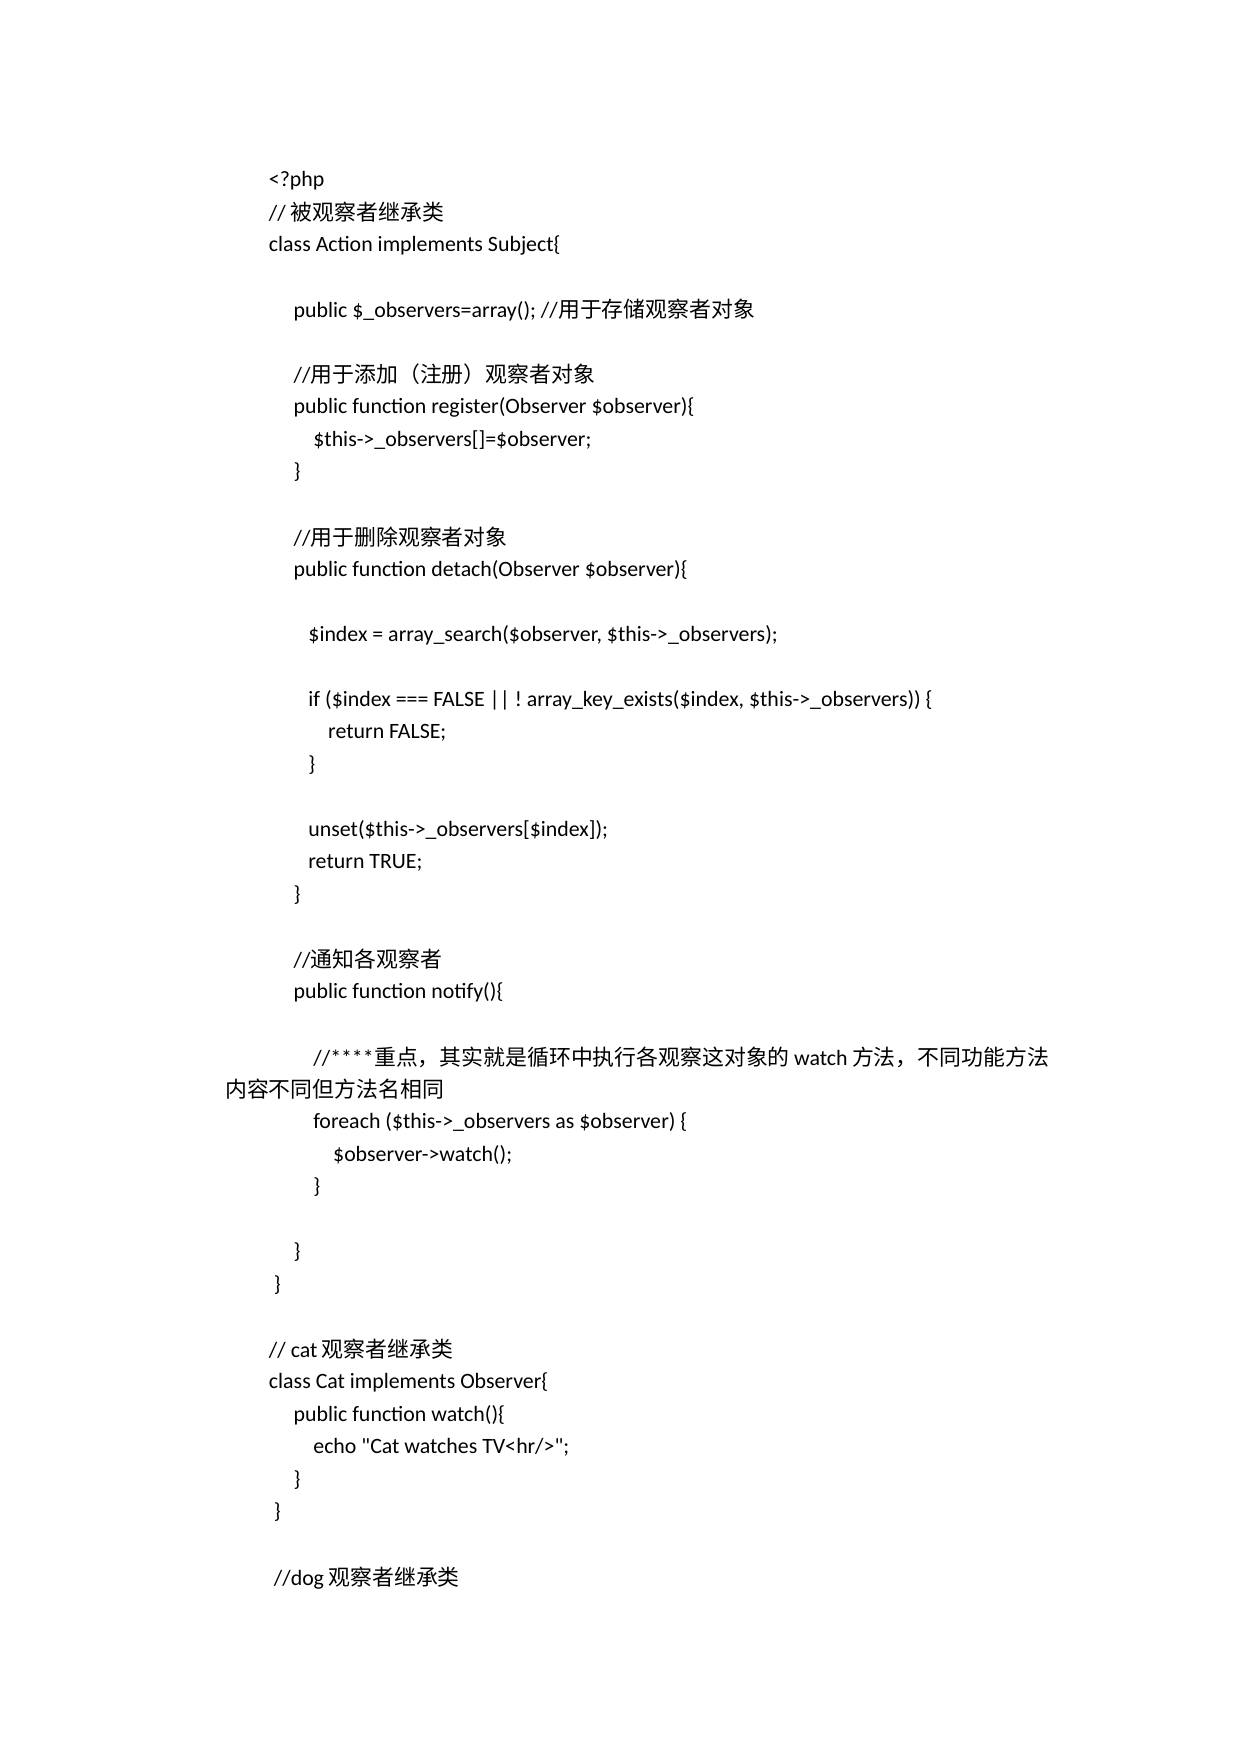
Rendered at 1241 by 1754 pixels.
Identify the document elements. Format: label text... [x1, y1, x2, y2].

list } [225, 1494, 1053, 1527]
list if ($index === FALSE || ! array_key_exists($index, $this->_observers)) { [225, 682, 1053, 714]
list } [225, 1169, 1053, 1202]
list } [225, 1462, 1053, 1494]
list public function watch(){ [225, 1397, 1053, 1429]
list $observer->watch(); [225, 1137, 1053, 1169]
list } [225, 877, 1053, 909]
list //通知各观察者 [225, 942, 1053, 974]
list } [225, 454, 1053, 487]
list unset($this->_observers[$index]); [225, 812, 1053, 844]
list $this->_observers[]=$observer; [225, 422, 1053, 454]
list //用于添加（注册）观察者对象 [225, 357, 1053, 389]
list //dog观察者继承类 [225, 1559, 1053, 1592]
list <?php [225, 162, 1053, 194]
list return FALSE; [225, 714, 1053, 747]
list class Cat implements Observer{ [225, 1364, 1053, 1397]
list foreach ($this->_observers as $observer) { [225, 1104, 1053, 1137]
list } [225, 1267, 1053, 1299]
list public function register(Observer $observer){ [225, 389, 1053, 422]
list echo "Cat watches TV<hr/>"; [225, 1429, 1053, 1462]
list // 被观察者继承类 [225, 194, 1053, 227]
list public $_observers=array(); //用于存储观察者对象 [225, 292, 1053, 324]
list return TRUE; [225, 844, 1053, 877]
list public function notify(){ [225, 974, 1053, 1007]
list //用于删除观察者对象 [225, 519, 1053, 552]
list public function detach(Observer $observer){ [225, 552, 1053, 584]
list } [225, 747, 1053, 779]
list $index = array_search($observer, $this->_observers); [225, 617, 1053, 649]
list //****重点，其实就是循环中执行各观察这对象的watch方法，不同功能方法内容不同但方法名相同 [225, 1039, 1053, 1104]
list class Action implements Subject{ [225, 227, 1053, 259]
list } [225, 1234, 1053, 1267]
list // cat观察者继承类 [225, 1332, 1053, 1364]
